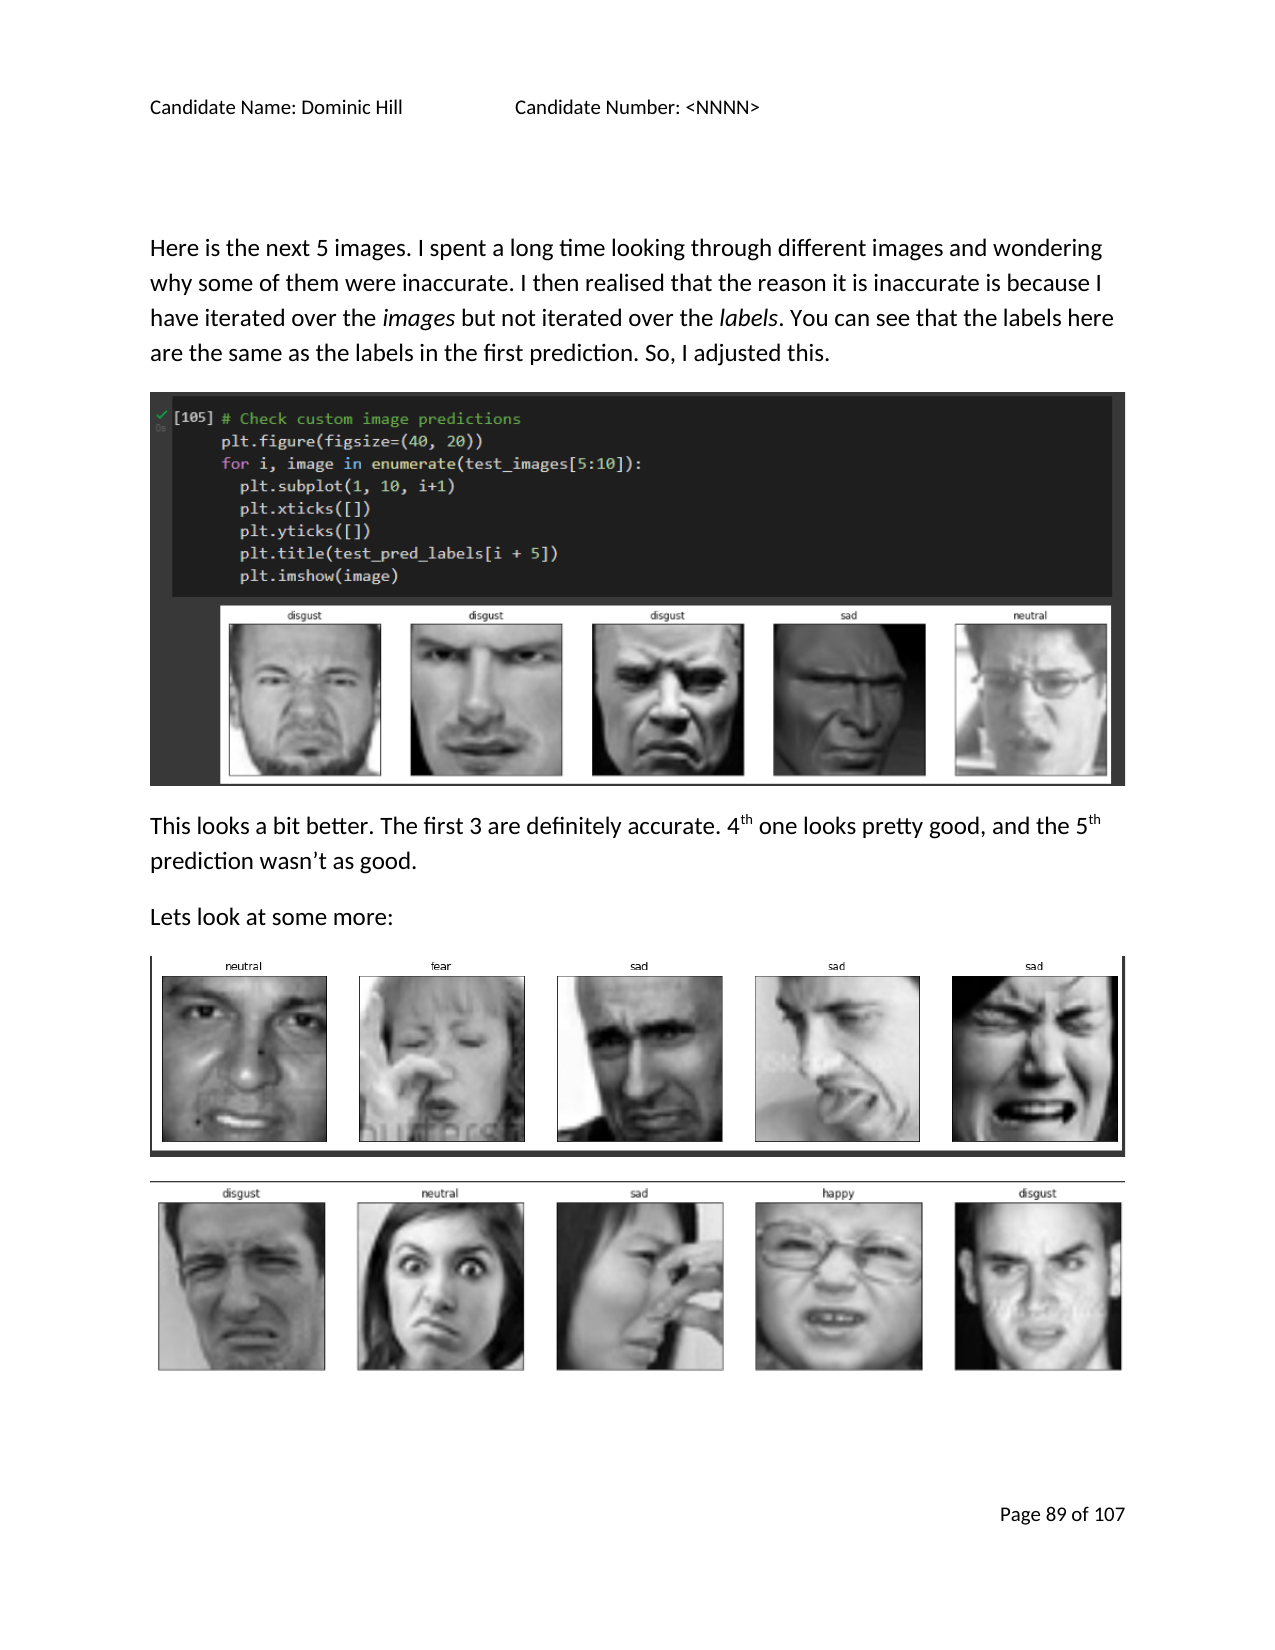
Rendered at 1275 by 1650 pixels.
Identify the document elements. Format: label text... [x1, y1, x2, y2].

picture [150, 956, 1125, 1157]
text Lets look at some more: [150, 901, 1125, 931]
picture [150, 392, 1125, 786]
text This looks a bit better. The first 3 are definitely accurate. 4th one looks pretty good, and the 5th prediction wasn’t as good. [150, 810, 1125, 875]
picture [150, 1181, 1125, 1378]
text Here is the next 5 images. I spent a long time looking through different images and wondering why some of them were inaccurate. I then realised that the reason it is inaccurate is because I have iterated over the images but not iterated over the labels. You can see that the labels here are the same as the labels in the first prediction. So, I adjusted this. [150, 232, 1125, 367]
